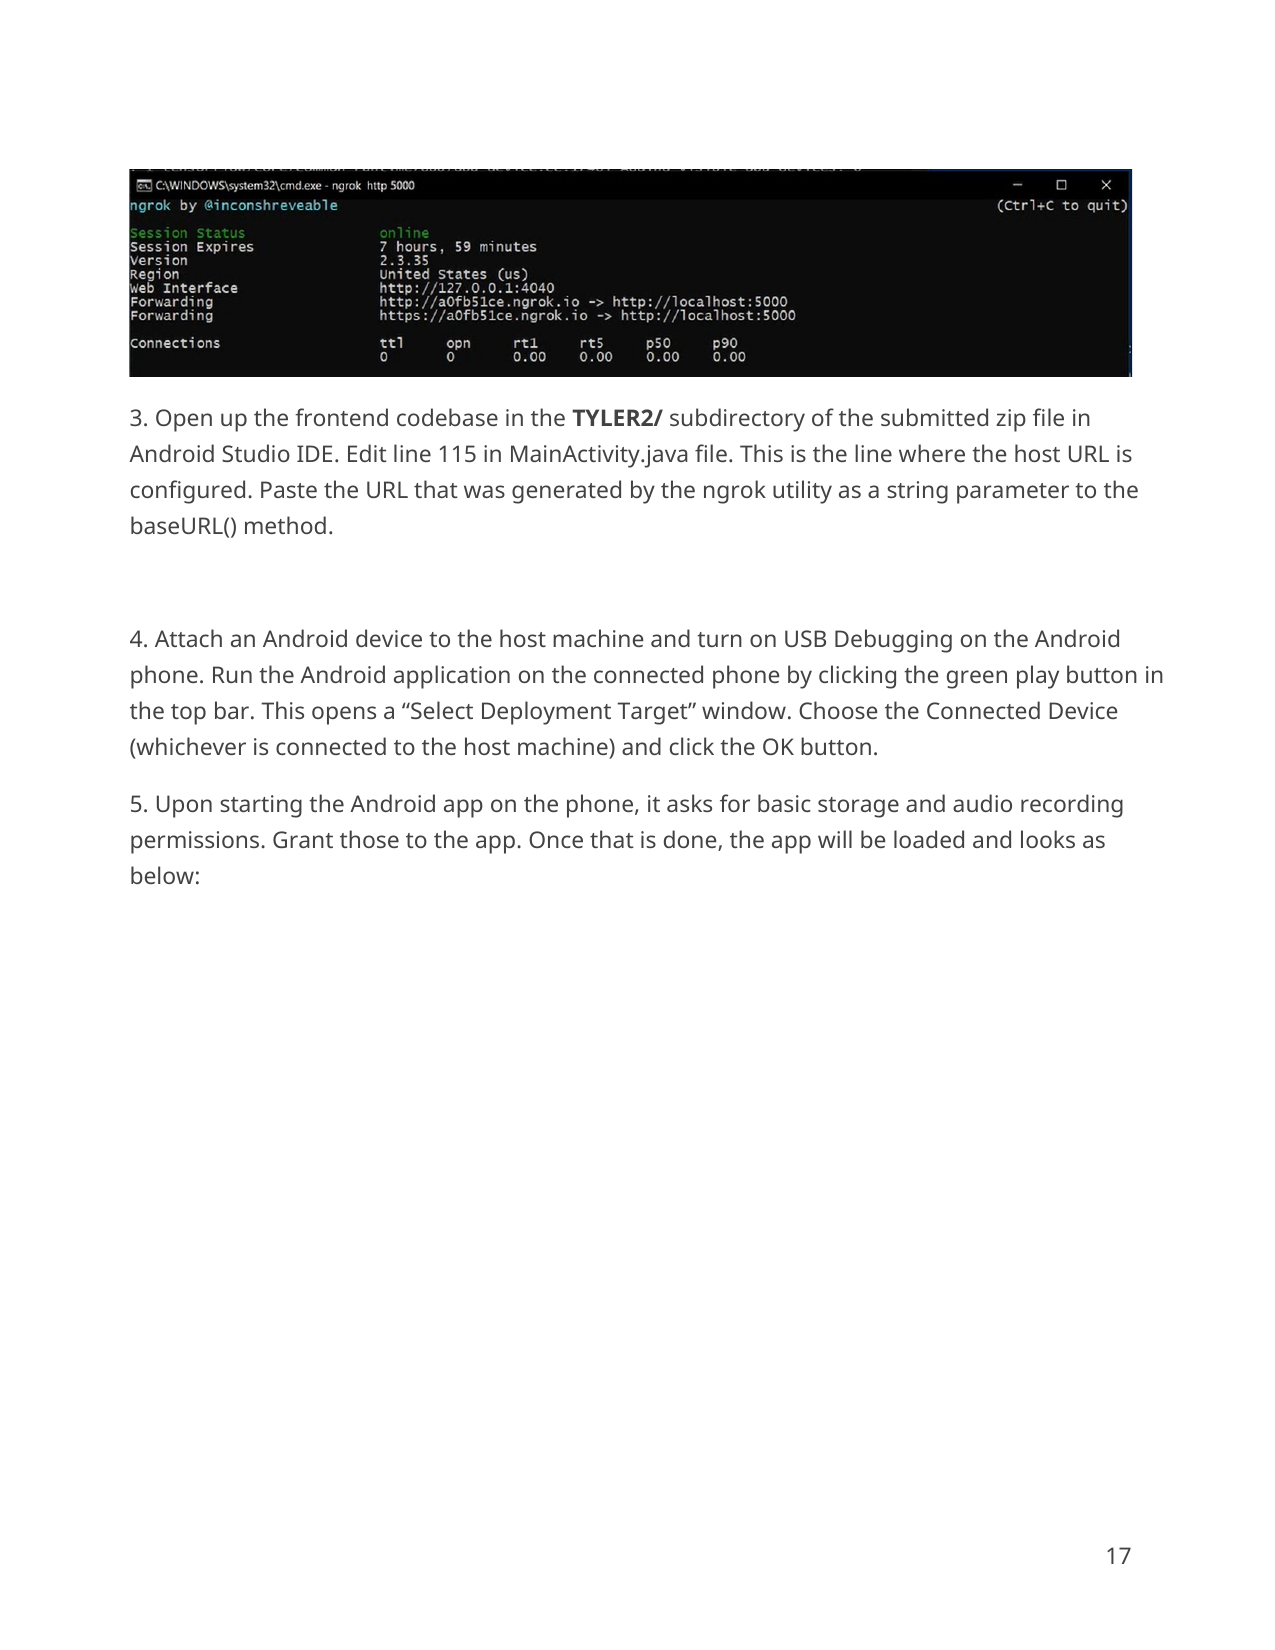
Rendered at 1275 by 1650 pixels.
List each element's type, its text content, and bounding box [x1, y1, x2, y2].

text 4. Attach an Android device to the host machine and turn on USB Debugging on the Android phone. Run the Android application on the connected phone by clicking the green play button in the top bar. This opens a “Select Deployment Target” window. Choose the Connected Device (whichever is connected to the host machine) and click the OK button. [129, 623, 1171, 762]
text 3. Open up the frontend codebase in the TYLER2/ subdirectory of the submitted zip file in Android Studio IDE. Edit line 115 in MainActivity.java file. This is the line where the host URL is configured. Paste the URL that was generated by the ngrok utility as a string parameter to the baseURL() method. [129, 402, 1171, 541]
text 5. Upon starting the Android app on the phone, it asks for basic storage and audio recording permissions. Grant those to the app. Once that is done, the app will be loaded and looks as below: [129, 788, 1171, 891]
picture [129, 169, 1133, 377]
